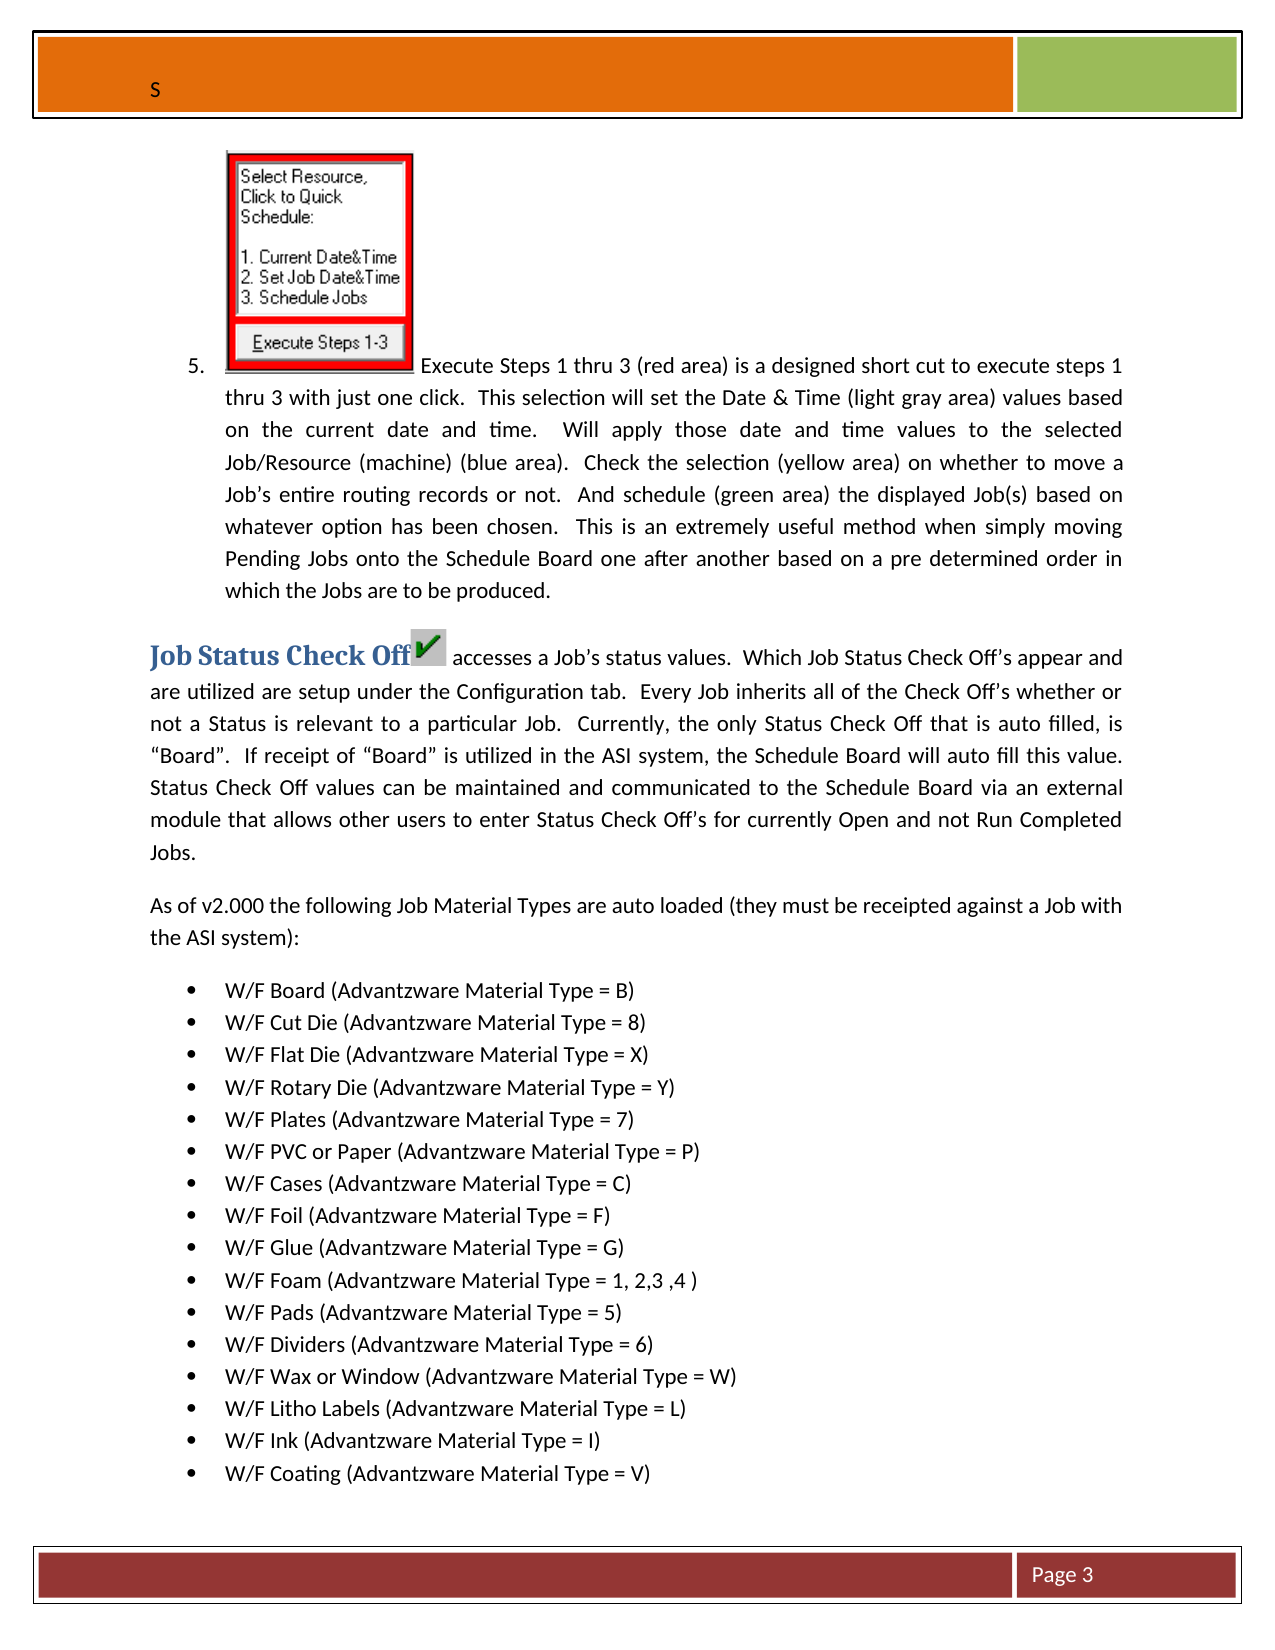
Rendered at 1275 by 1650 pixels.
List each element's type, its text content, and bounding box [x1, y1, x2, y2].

list W/F Board (Advantzware Material Type = B) [187, 976, 1125, 1004]
list W/F Litho Labels (Advantzware Material Type = L) [187, 1394, 1125, 1422]
picture [225, 150, 415, 374]
list W/F Cases (Advantzware Material Type = C) [187, 1169, 1125, 1197]
list W/F Flat Die (Advantzware Material Type = X) [187, 1040, 1125, 1068]
list W/F Ink (Advantzware Material Type = I) [187, 1427, 1125, 1455]
list W/F Rotary Die (Advantzware Material Type = Y) [187, 1073, 1125, 1101]
list W/F Dividers (Advantzware Material Type = 6) [187, 1330, 1125, 1358]
list Execute Steps 1 thru 3 (red area) is a designed short cut to execute steps 1 thru 3 with just one click. This selection will set the Date & Time (light gray area) values based on the current date and time. Will apply those date and time values to the selected Job/Resource (machine) (blue area). Check the selection (yellow area) on whether to move a Job’s entire routing records or not. And schedule (green area) the displayed Job(s) based on whatever option has been chosen. This is an extremely useful method when simply moving Pending Jobs onto the Schedule Board one after another based on a pre determined order in which the Jobs are to be produced. [187, 150, 1125, 604]
picture [410, 629, 447, 666]
text As of v2.000 the following Job Material Types are auto loaded (they must be receipted against a Job with the ASI system): [150, 891, 1125, 951]
list W/F PVC or Paper (Advantzware Material Type = P) [187, 1137, 1125, 1165]
list W/F Coating (Advantzware Material Type = V) [187, 1459, 1125, 1487]
list W/F Glue (Advantzware Material Type = G) [187, 1233, 1125, 1262]
list W/F Wax or Window (Advantzware Material Type = W) [187, 1362, 1125, 1390]
list W/F Pads (Advantzware Material Type = 5) [187, 1298, 1125, 1326]
list W/F Plates (Advantzware Material Type = 7) [187, 1105, 1125, 1133]
text Job Status Check Off accesses a Job’s status values. Which Job Status Check Off’s appear and are utilized are setup under the Configuration tab. Every Job inherits all of the Check Off’s whether or not a Status is relevant to a particular Job. Currently, the only Status Check Off that is auto filled, is “Board”. If receipt of “Board” is utilized in the ASI system, the Schedule Board will auto fill this value. Status Check Off values can be maintained and communicated to the Schedule Board via an external module that allows other users to enter Status Check Off’s for currently Open and not Run Completed Jobs. [150, 629, 1125, 866]
list W/F Foam (Advantzware Material Type = 1, 2,3 ,4 ) [187, 1266, 1125, 1294]
list W/F Foil (Advantzware Material Type = F) [187, 1201, 1125, 1229]
list W/F Cut Die (Advantzware Material Type = 8) [187, 1008, 1125, 1036]
